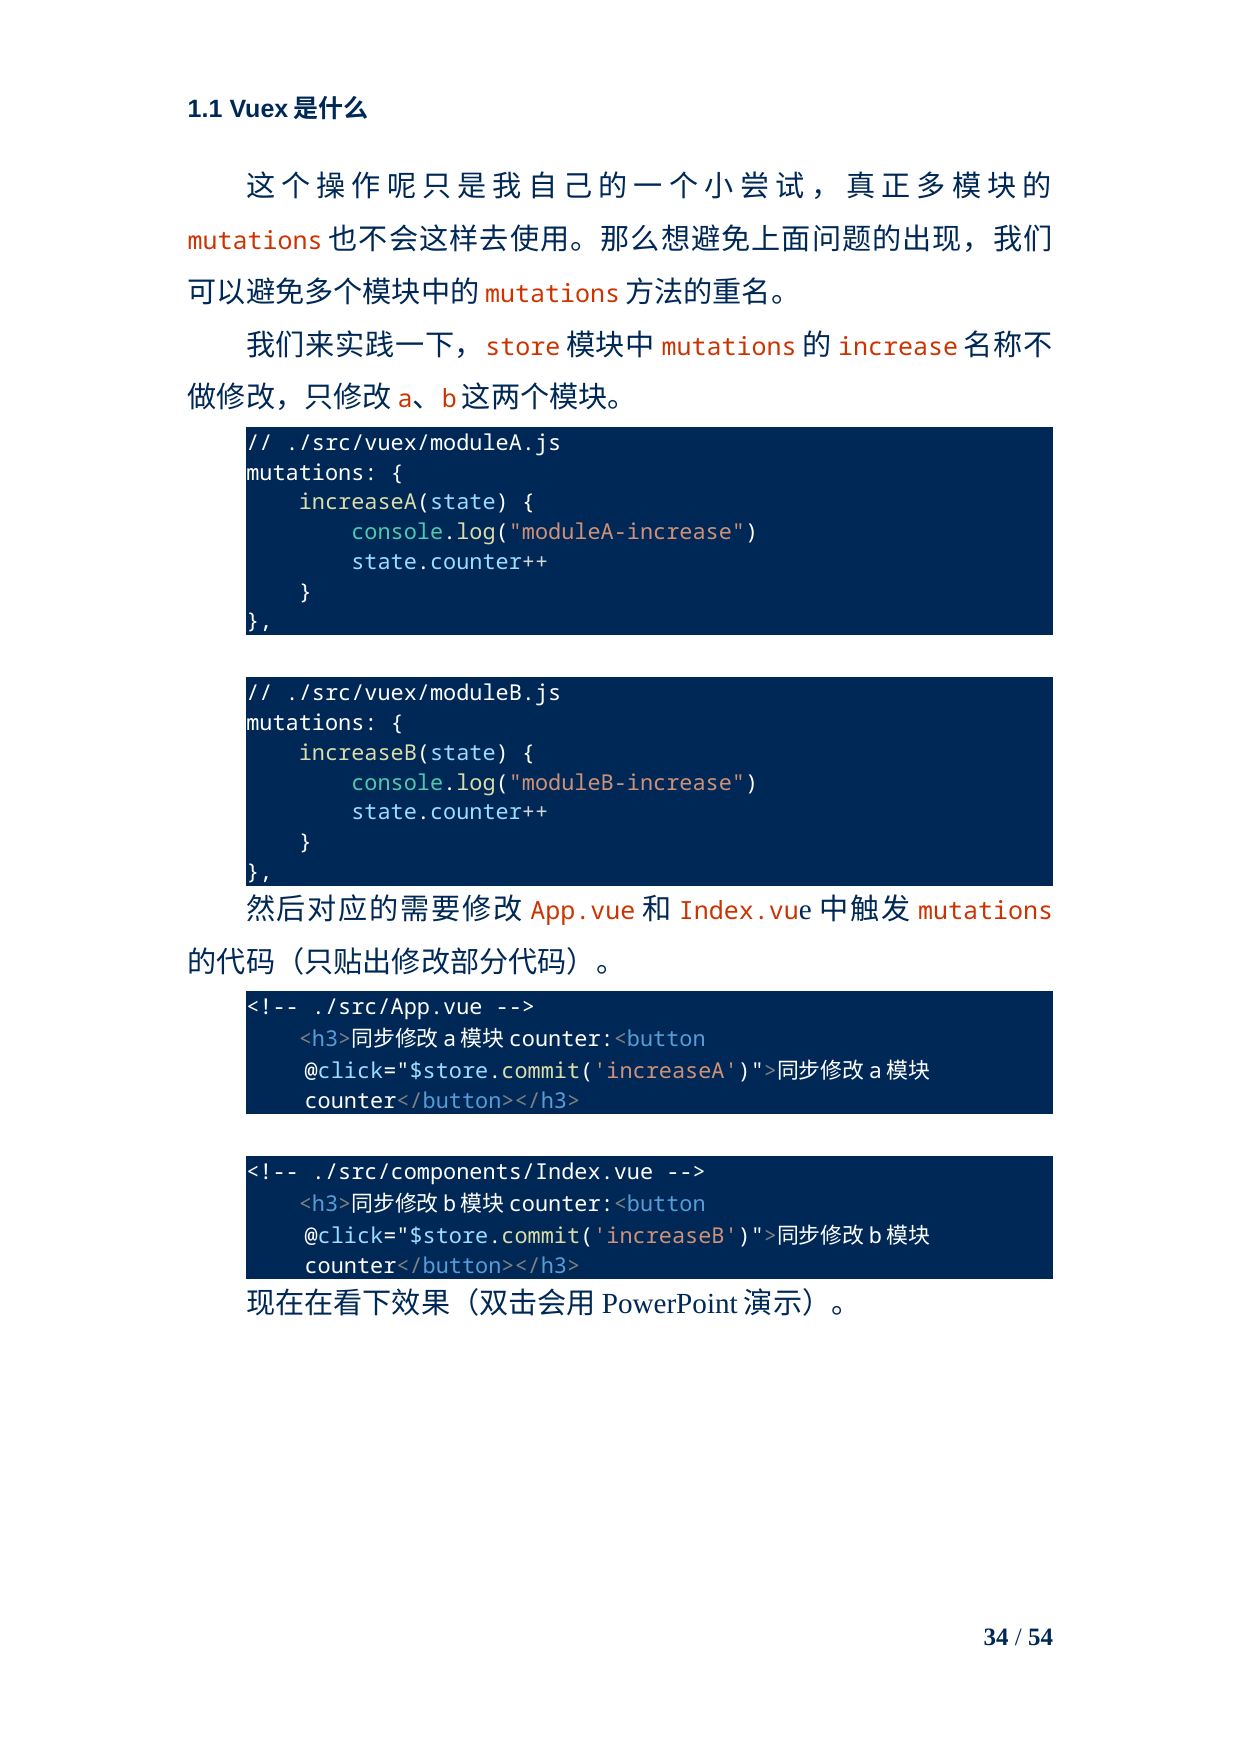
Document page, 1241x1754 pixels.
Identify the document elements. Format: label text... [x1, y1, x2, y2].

text console.log("moduleA-increase") [246, 516, 1053, 546]
text }, [246, 856, 1053, 886]
text mutations: { [246, 456, 1053, 486]
text mutations: { [246, 707, 1053, 737]
text }, [246, 605, 1053, 635]
text state.counter++ [246, 546, 1053, 576]
text 现在在看下效果（双击会用PowerPoint演示）。 [187, 1279, 1053, 1322]
text // ./src/vuex/moduleB.js [246, 677, 1053, 707]
text state.counter++ [246, 796, 1053, 826]
text increaseA(state) { [246, 486, 1053, 516]
text <h3>同步修改b模块counter:<button @click="$store.commit('increaseB')">同步修改b模块counter</button></h3> [246, 1186, 1053, 1279]
text increaseB(state) { [246, 737, 1053, 766]
text } [246, 576, 1053, 605]
text 我们来实践一下，store模块中mutations的increase名称不做修改，只修改a、b这两个模块。 [187, 321, 1053, 416]
text 然后对应的需要修改App.vue和Index.vue中触发mutations的代码（只贴出修改部分代码）。 [187, 886, 1053, 981]
text console.log("moduleB-increase") [246, 766, 1053, 796]
text <!-- ./src/components/Index.vue --> [246, 1156, 1053, 1186]
text // ./src/vuex/moduleA.js [246, 427, 1053, 456]
text <h3>同步修改a模块counter:<button @click="$store.commit('increaseA')">同步修改a模块counter</button></h3> [246, 1021, 1053, 1114]
text <!-- ./src/App.vue --> [246, 991, 1053, 1021]
text 这个操作呢只是我自己的一个小尝试，真正多模块的mutations也不会这样去使用。那么想避免上面问题的出现，我们可以避免多个模块中的mutations方法的重名。 [187, 163, 1053, 311]
text } [246, 826, 1053, 856]
